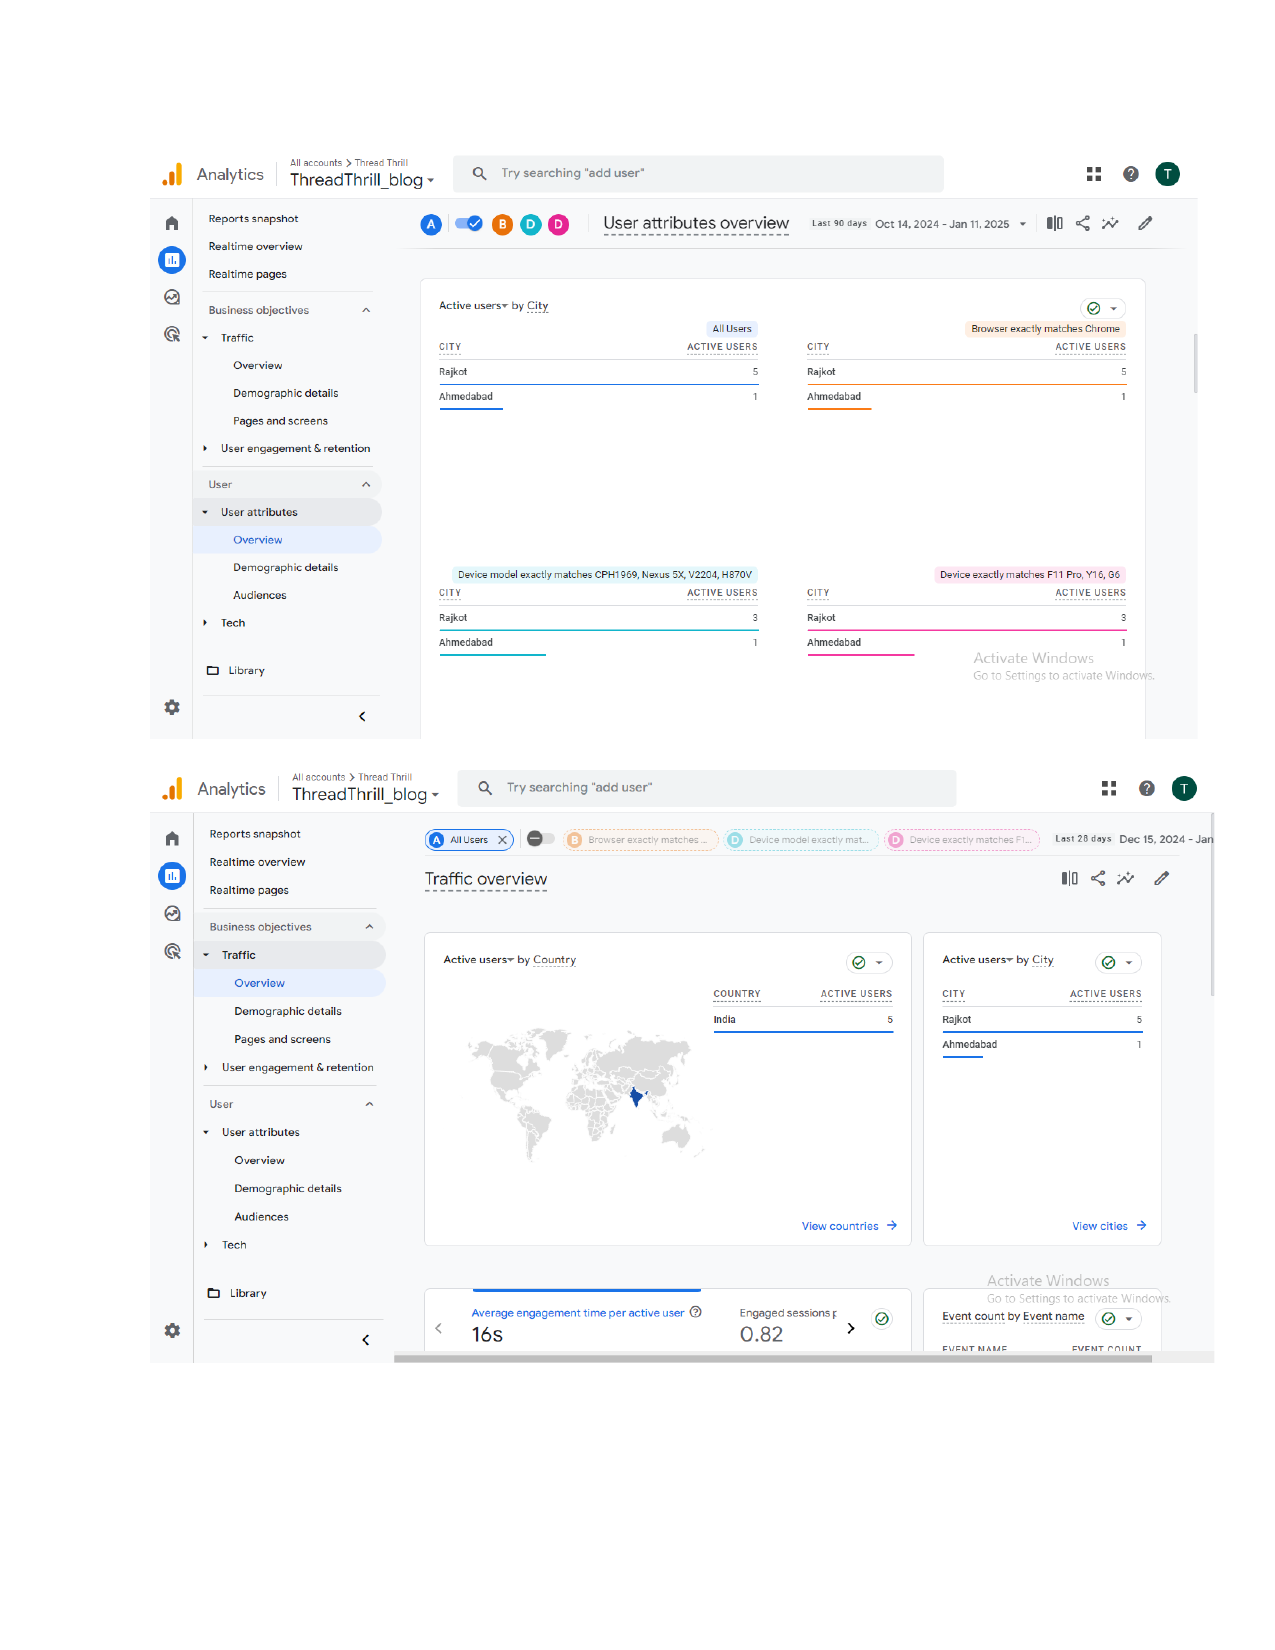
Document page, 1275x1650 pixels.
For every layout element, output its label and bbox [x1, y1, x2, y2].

picture [150, 150, 1198, 739]
picture [150, 764, 1215, 1363]
